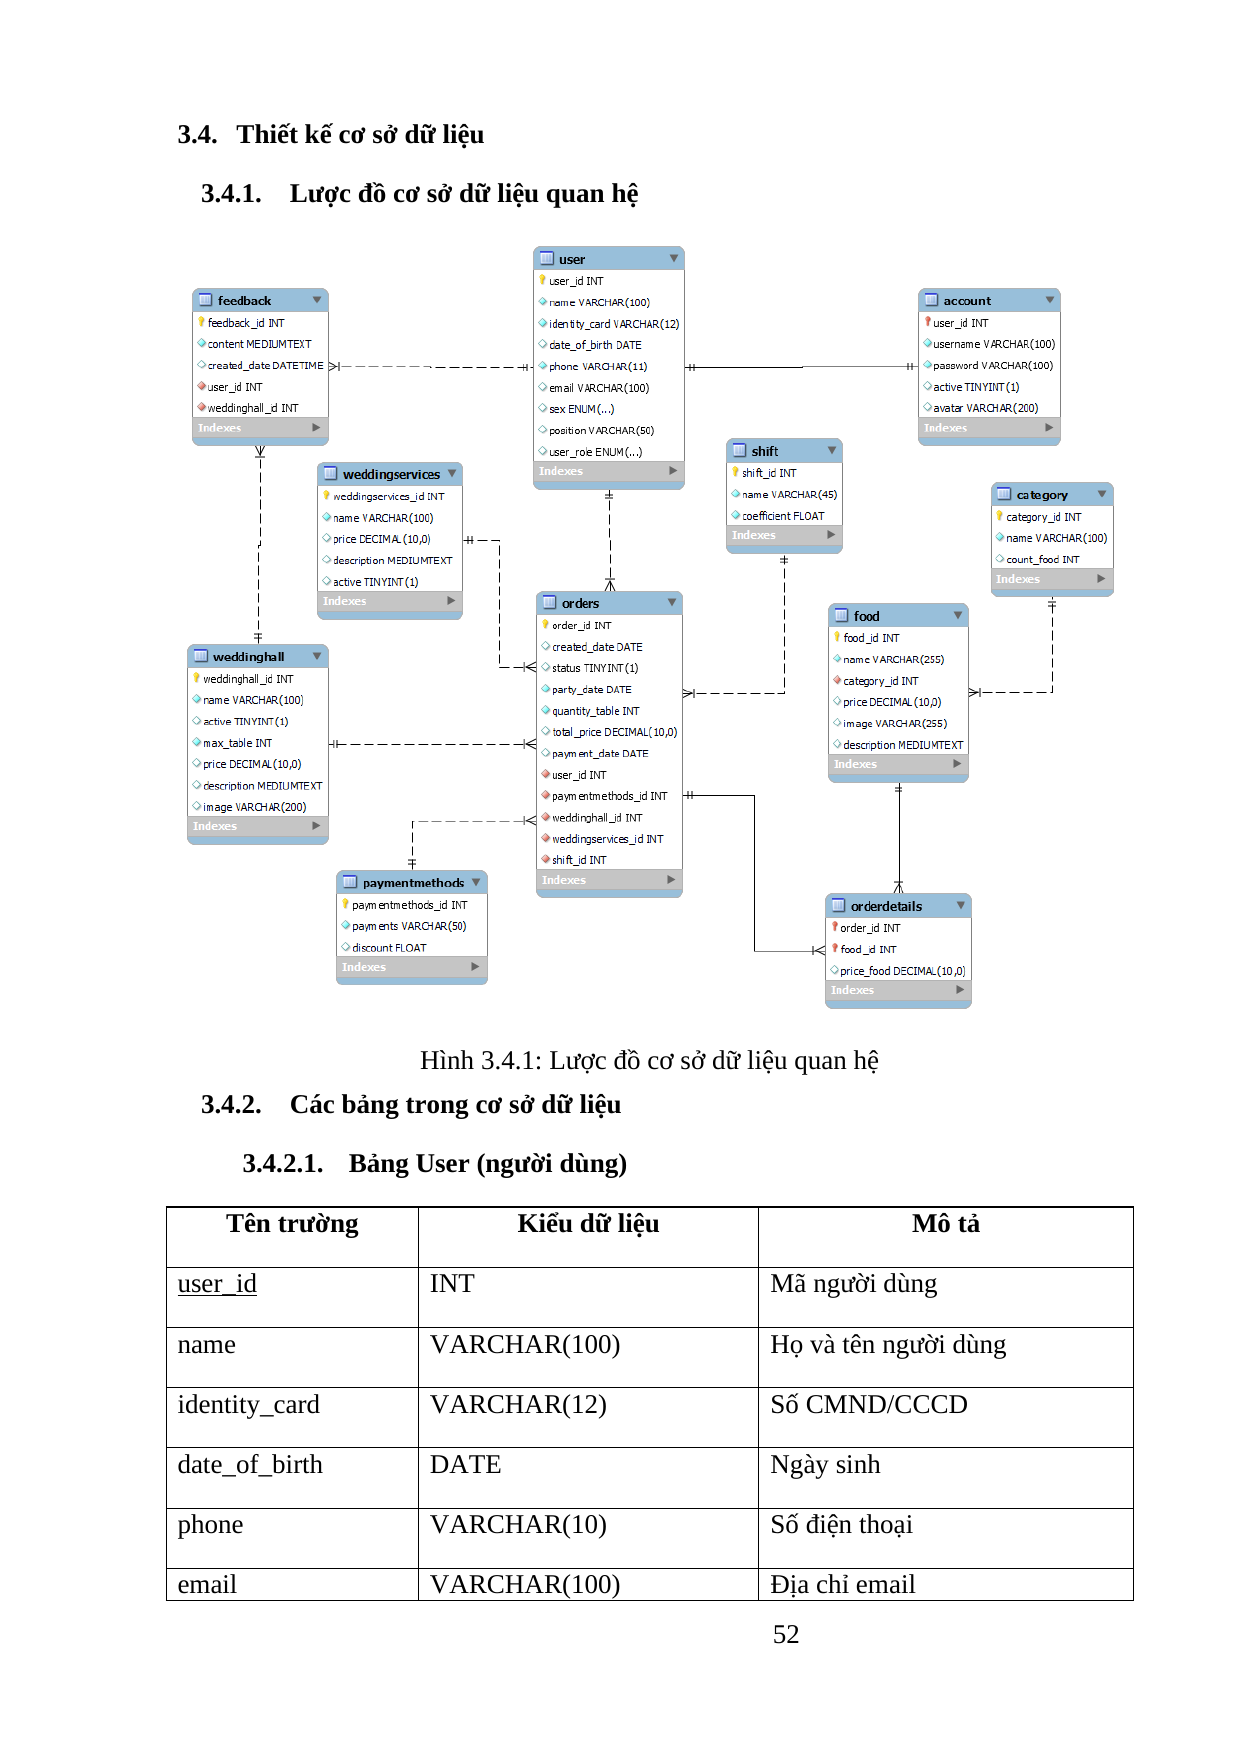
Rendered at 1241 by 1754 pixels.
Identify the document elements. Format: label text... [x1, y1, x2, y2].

table_cell INT [419, 1268, 758, 1327]
table_cell VARCHAR(10) [419, 1509, 758, 1568]
table_header Kiểu dữ liệu [419, 1208, 758, 1267]
table_cell Ngày sinh [759, 1448, 1133, 1507]
table_cell VARCHAR(100) [419, 1328, 758, 1387]
table_cell email [167, 1569, 418, 1600]
subtitle Các bảng trong cơ sở dữ liệu [201, 1088, 1122, 1119]
table_cell Số điện thoại [759, 1509, 1133, 1568]
table_cell user_id [167, 1268, 418, 1327]
table_cell DATE [419, 1448, 758, 1507]
table_cell Mã người dùng [759, 1268, 1133, 1327]
table_cell Họ và tên người dùng [759, 1328, 1133, 1387]
table_cell date_of_birth [167, 1448, 418, 1507]
table_cell Địa chỉ email [759, 1569, 1133, 1600]
subtitle Bảng User (người dùng) [242, 1147, 1122, 1178]
table_cell Số CMND/CCCD [759, 1388, 1133, 1447]
table_cell VARCHAR(12) [419, 1388, 758, 1447]
table_header Tên trường [167, 1208, 418, 1267]
table_cell name [167, 1328, 418, 1387]
table_cell VARCHAR(100) [419, 1569, 758, 1600]
table_cell identity_card [167, 1388, 418, 1447]
picture [177, 236, 1122, 1017]
text Hình 3.4.1: Lược đồ cơ sở dữ liệu quan hệ [177, 1044, 1122, 1076]
subtitle Thiết kế cơ sở dữ liệu [177, 118, 1122, 149]
table_header Mô tả [759, 1208, 1133, 1267]
subtitle Lược đồ cơ sở dữ liệu quan hệ [201, 177, 1122, 208]
table_cell phone [167, 1509, 418, 1568]
